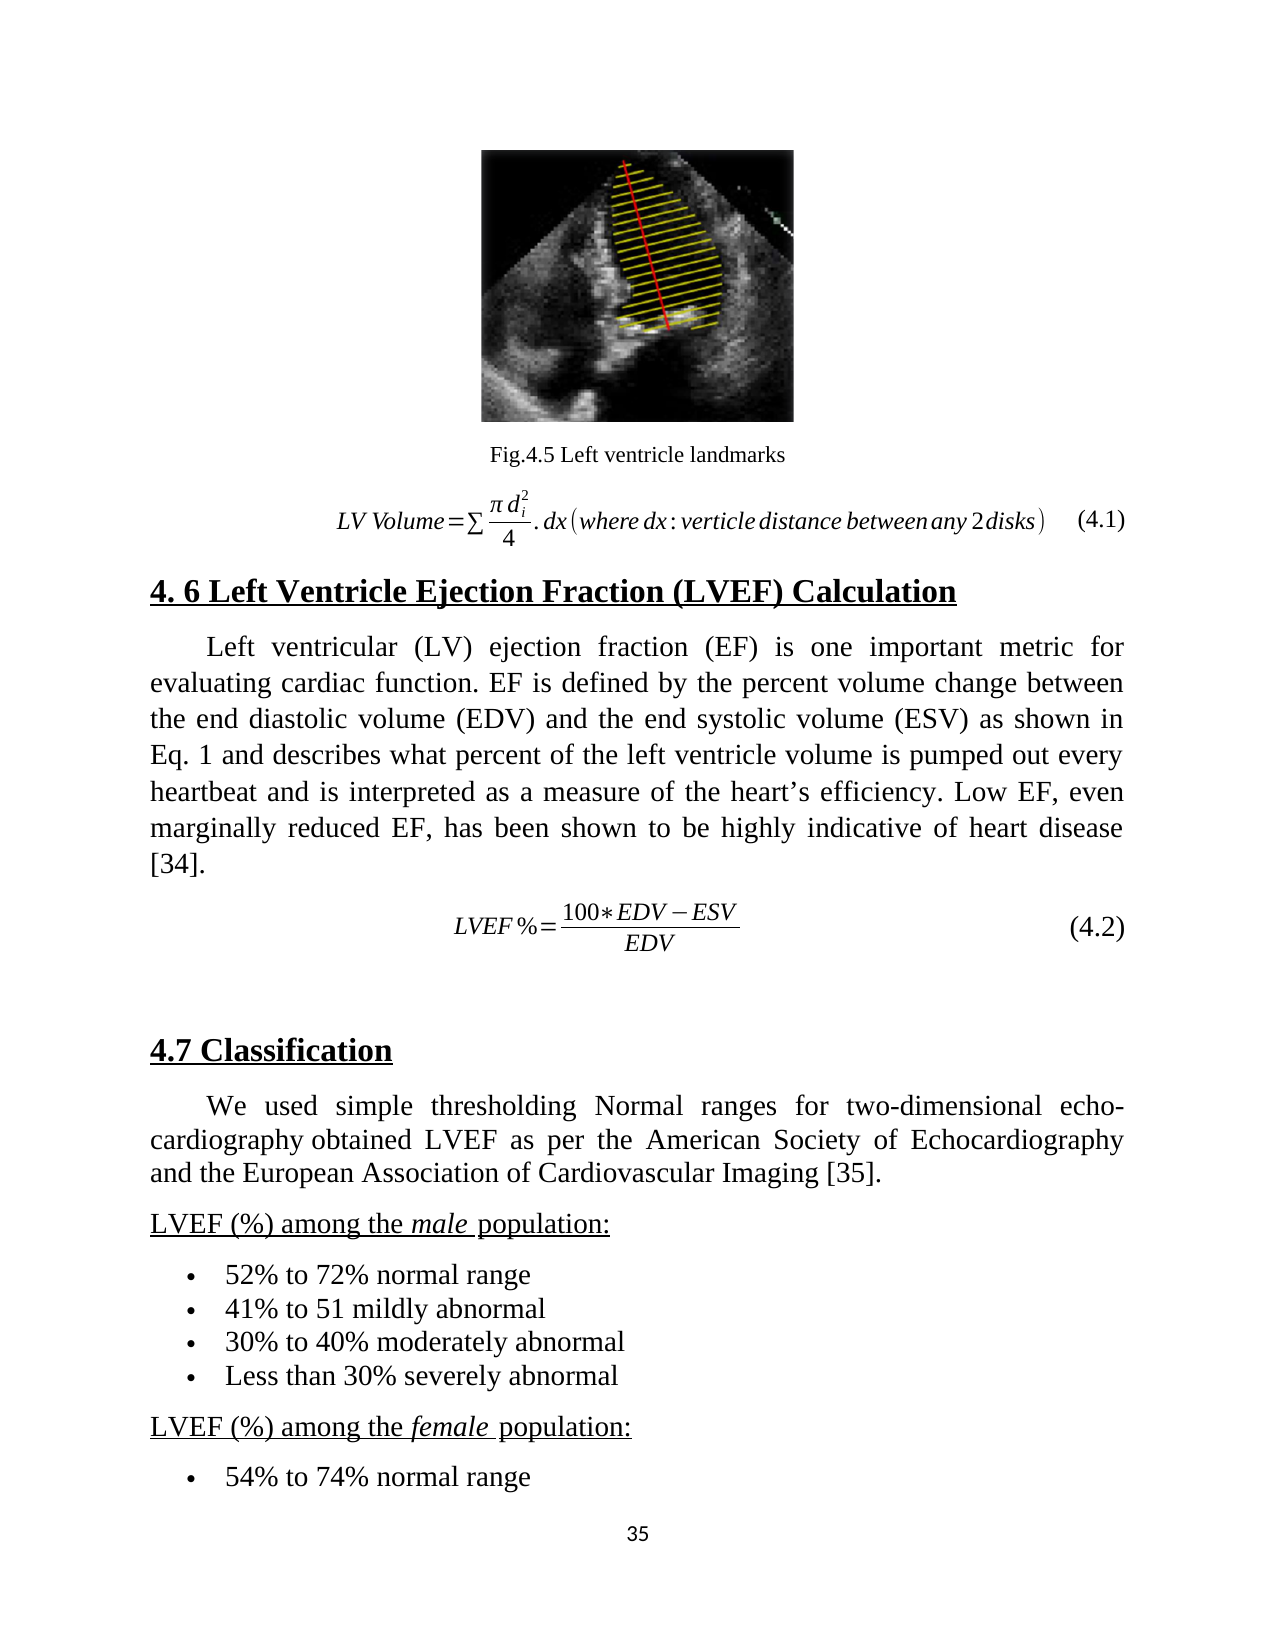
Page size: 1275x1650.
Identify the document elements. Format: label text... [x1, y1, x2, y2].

text Left ventricular (LV) ejection fraction (EF) is one important metric for evaluating cardiac function. EF is defined by the percent volume change between the end diastolic volume (EDV) and the end systolic volume (ESV) as shown in Eq. 1 and describes what percent of the left ventricle volume is pumped out every heartbeat and is interpreted as a measure of the heart’s efficiency. Low EF, even marginally reduced EF, has been shown to be highly indicative of heart disease [34]. [150, 629, 1125, 879]
text LVEF (%) among the male population: [150, 1206, 1125, 1240]
text 4. 6 Left Ventricle Ejection Fraction (LVEF) Calculation [150, 571, 1125, 609]
text LVEF (%) among the female population: [150, 1409, 1125, 1442]
list Less than 30% severely abnormal [187, 1358, 1125, 1391]
text (4.2) [150, 899, 1125, 958]
list 41% to 51 mildly abnormal [187, 1291, 1125, 1324]
text Fig.4.5 Left ventricle landmarks [150, 441, 1125, 467]
text (4.1) [150, 486, 1125, 552]
text We used simple thresholding Normal ranges for two-dimensional echo-cardiography obtained LVEF as per the American Society of Echocardiography and the European Association of Cardiovascular Imaging [35]. [150, 1088, 1125, 1189]
picture [481, 150, 794, 422]
list 30% to 40% moderately abnormal [187, 1324, 1125, 1358]
list 52% to 72% normal range [187, 1257, 1125, 1291]
list 54% to 74% normal range [187, 1459, 1125, 1493]
text 4.7 Classification [150, 1030, 1125, 1068]
